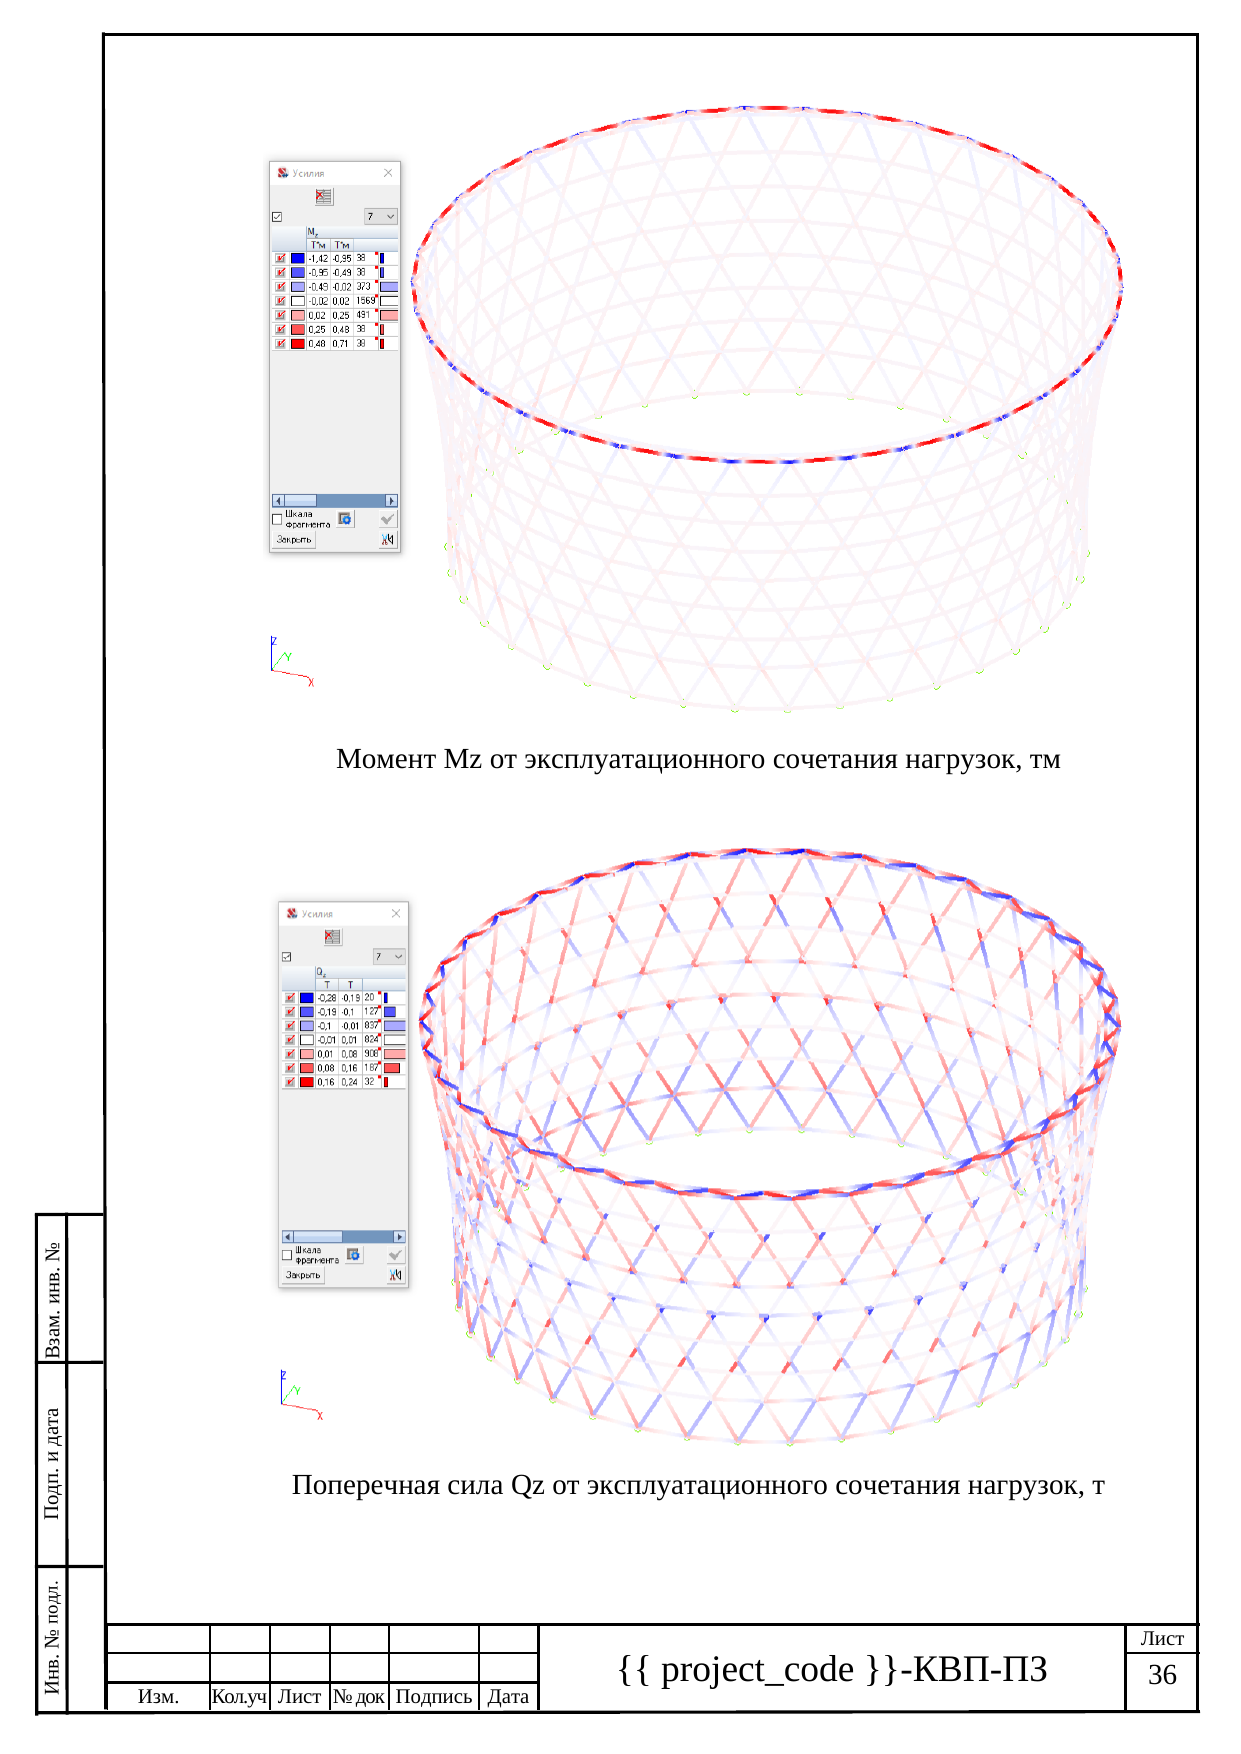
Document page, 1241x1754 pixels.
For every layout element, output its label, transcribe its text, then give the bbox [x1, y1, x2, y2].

picture [263, 98, 1134, 724]
text Поперечная сила Qz от эксплуатационного сочетания нагрузок, т [148, 1467, 1166, 1501]
text Момент Mz от эксплуатационного сочетания нагрузок, тм [148, 741, 1166, 774]
picture [268, 841, 1129, 1451]
